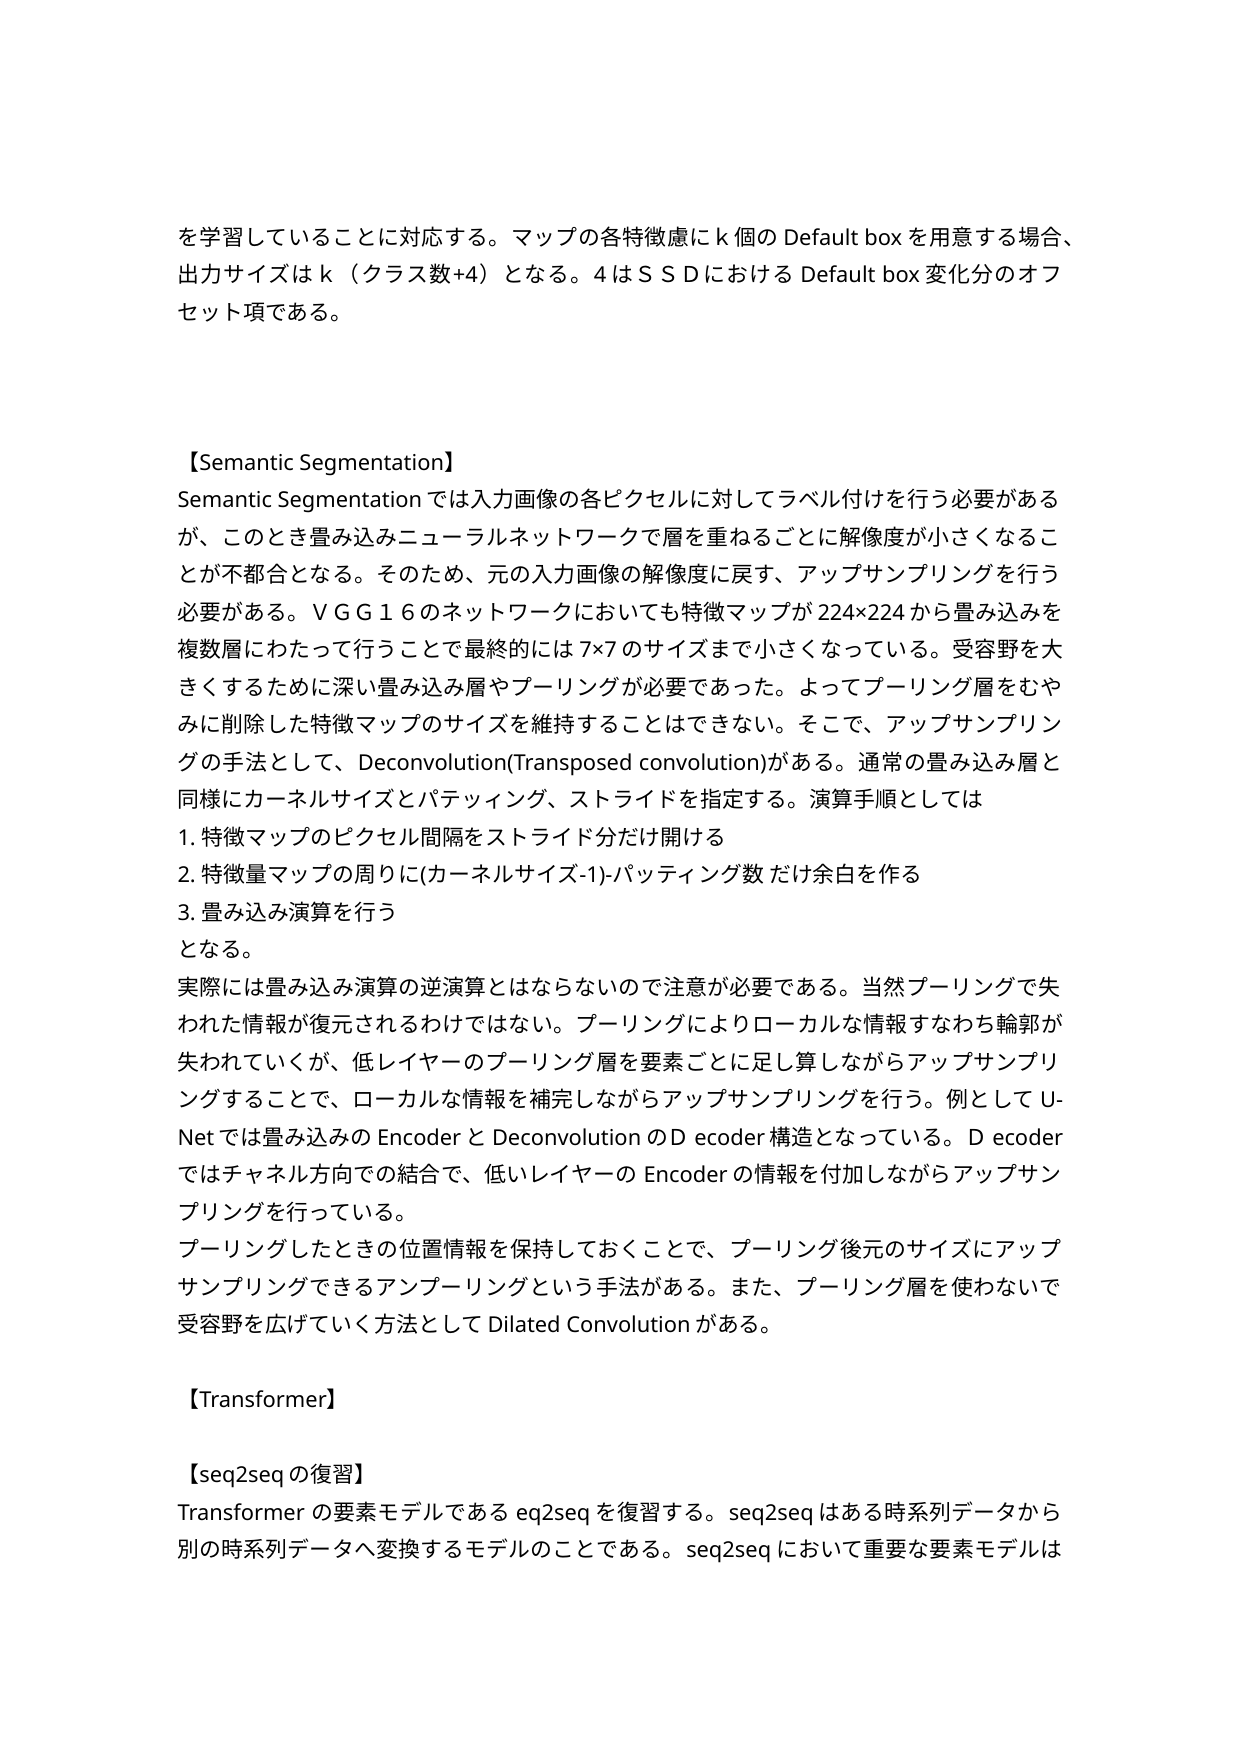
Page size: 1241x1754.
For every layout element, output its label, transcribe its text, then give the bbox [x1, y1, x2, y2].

text 3. 畳み込み演算を行う [177, 892, 1063, 929]
text 実際には畳み込み演算の逆演算とはならないので注意が必要である。当然プーリングで失われた情報が復元されるわけではない。プーリングによりローカルな情報すなわち輪郭が失われていくが、低レイヤーのプーリング層を要素ごとに足し算しながらアップサンプリングすることで、ローカルな情報を補完しながらアップサンプリングを行う。例としてU-Netでは畳み込みのEncoderとDeconvolutionのＤecoder構造となっている。Ｄecoderではチャネル方向での結合で、低いレイヤーのEncoderの情報を付加しながらアップサンプリングを行っている。 [177, 967, 1063, 1229]
text となる。 [177, 929, 1063, 967]
text 【Transformer】 [177, 1379, 1063, 1417]
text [177, 217, 1063, 329]
text 【Semantic Segmentation】 [177, 442, 1063, 479]
text 【seq2seqの復習】 [177, 1454, 1063, 1492]
text 1. 特徴マップのピクセル間隔をストライド分だけ開ける [177, 817, 1063, 854]
text Semantic Segmentationでは入力画像の各ピクセルに対してラベル付けを行う必要があるが、このとき畳み込みニューラルネットワークで層を重ねるごとに解像度が小さくなることが不都合となる。そのため、元の入力画像の解像度に戻す、アップサンプリングを行う必要がある。ＶＧＧ１６のネットワークにおいても特徴マップが224×224から畳み込みを複数層にわたって行うことで最終的には7×7のサイズまで小さくなっている。受容野を大きくするために深い畳み込み層やプーリングが必要であった。よってプーリング層をむやみに削除した特徴マップのサイズを維持することはできない。そこで、アップサンプリングの手法として、Deconvolution(Transposed convolution)がある。通常の畳み込み層と同様にカーネルサイズとパテッィング、ストライドを指定する。演算手順としては [177, 479, 1063, 817]
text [177, 1492, 1063, 1567]
text 2. 特徴量マップの周りに(カーネルサイズ-1)-パッティング数 だけ余白を作る [177, 854, 1063, 892]
text プーリングしたときの位置情報を保持しておくことで、プーリング後元のサイズにアップサンプリングできるアンプーリングという手法がある。また、プーリング層を使わないで受容野を広げていく方法としてDilated Convolutionがある。 [177, 1229, 1063, 1342]
